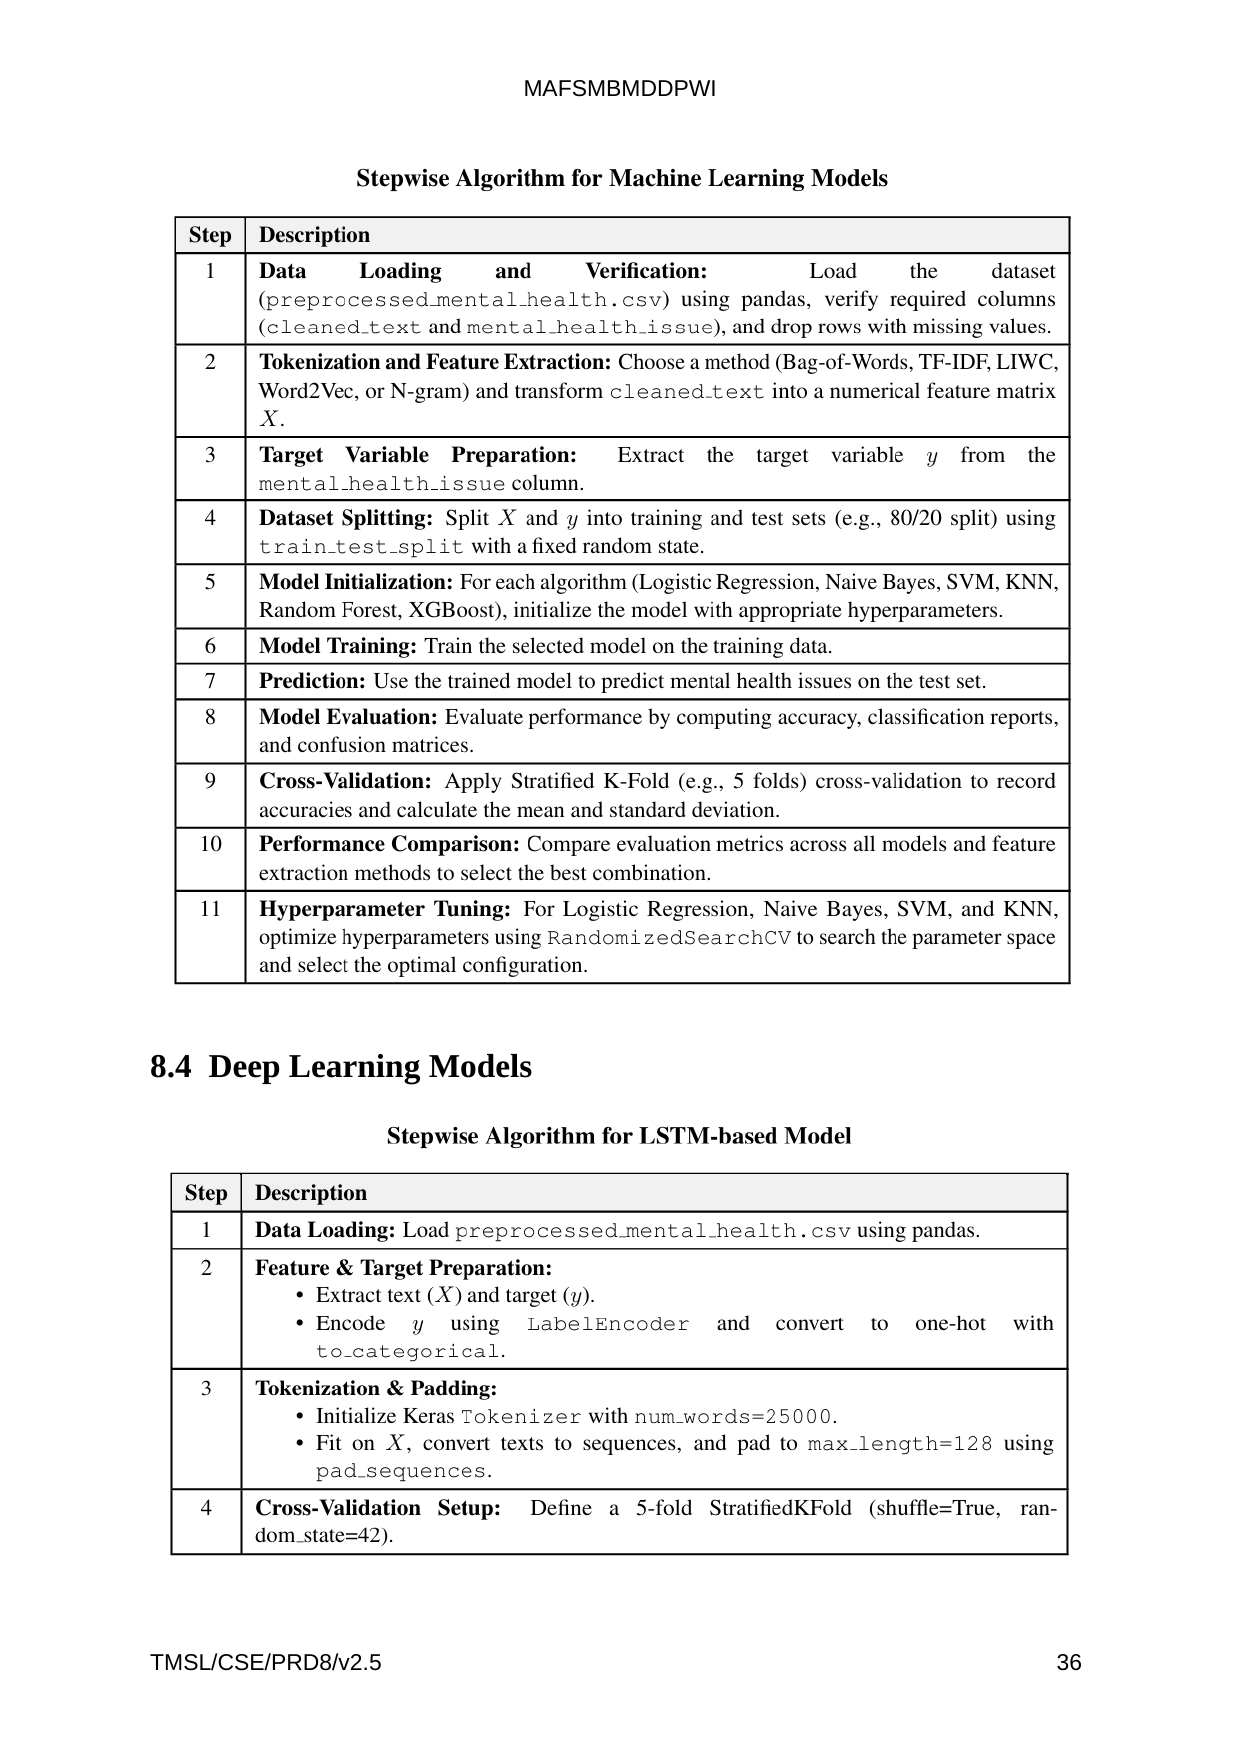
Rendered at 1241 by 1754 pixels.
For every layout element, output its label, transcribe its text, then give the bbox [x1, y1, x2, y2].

picture [161, 1109, 1078, 1563]
picture [161, 162, 1079, 996]
table_header [152, 1099, 1091, 1573]
subtitle 8.4 Deep Learning Models [150, 1046, 1090, 1084]
table_header [152, 152, 1091, 1006]
